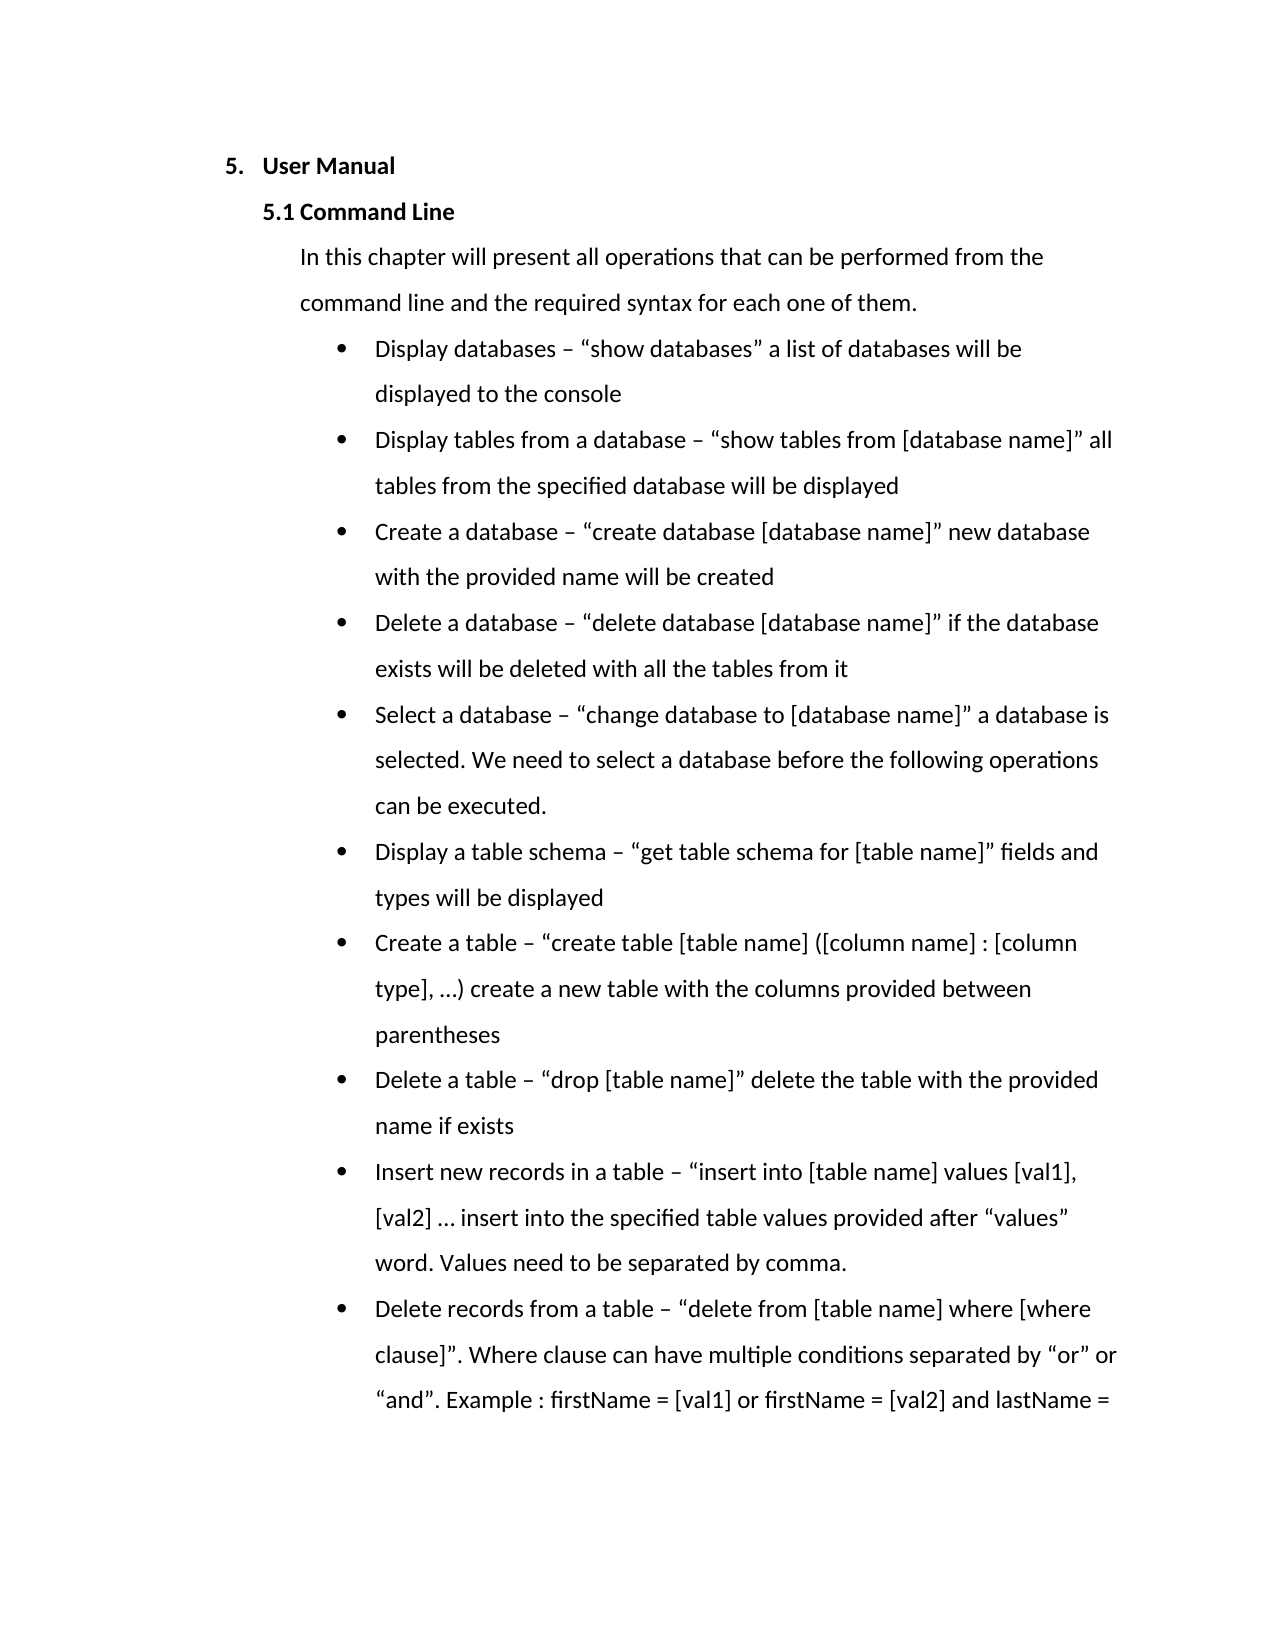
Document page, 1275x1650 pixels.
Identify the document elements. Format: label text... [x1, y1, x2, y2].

list Display a table schema – “get table schema for [table name]” fields and types will be displayed [337, 836, 1124, 912]
list Command Line [262, 196, 1124, 226]
list Insert new records in a table – “insert into [table name] values [val1],[val2] … insert into the specified table values provided after “values” word. Values need to be separated by comma. [337, 1156, 1124, 1278]
list Display databases – “show databases” a list of databases will be displayed to the console [337, 333, 1124, 409]
list Create a database – “create database [database name]” new database with the provided name will be created [337, 516, 1124, 592]
list In this chapter will present all operations that can be performed from the command line and the required syntax for each one of them. [300, 241, 1124, 318]
list Display tables from a database – “show tables from [database name]” all tables from the specified database will be displayed [337, 424, 1124, 501]
list Select a database – “change database to [database name]” a database is selected. We need to select a database before the following operations can be executed. [337, 699, 1124, 821]
list Delete a database – “delete database [database name]” if the database exists will be deleted with all the tables from it [337, 607, 1124, 683]
list Create a table – “create table [table name] ([column name] : [column type], …) create a new table with the columns provided between parentheses [337, 927, 1124, 1049]
list Delete a table – “drop [table name]” delete the table with the provided name if exists [337, 1064, 1124, 1141]
list User Manual [225, 150, 1124, 181]
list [337, 1293, 1124, 1415]
